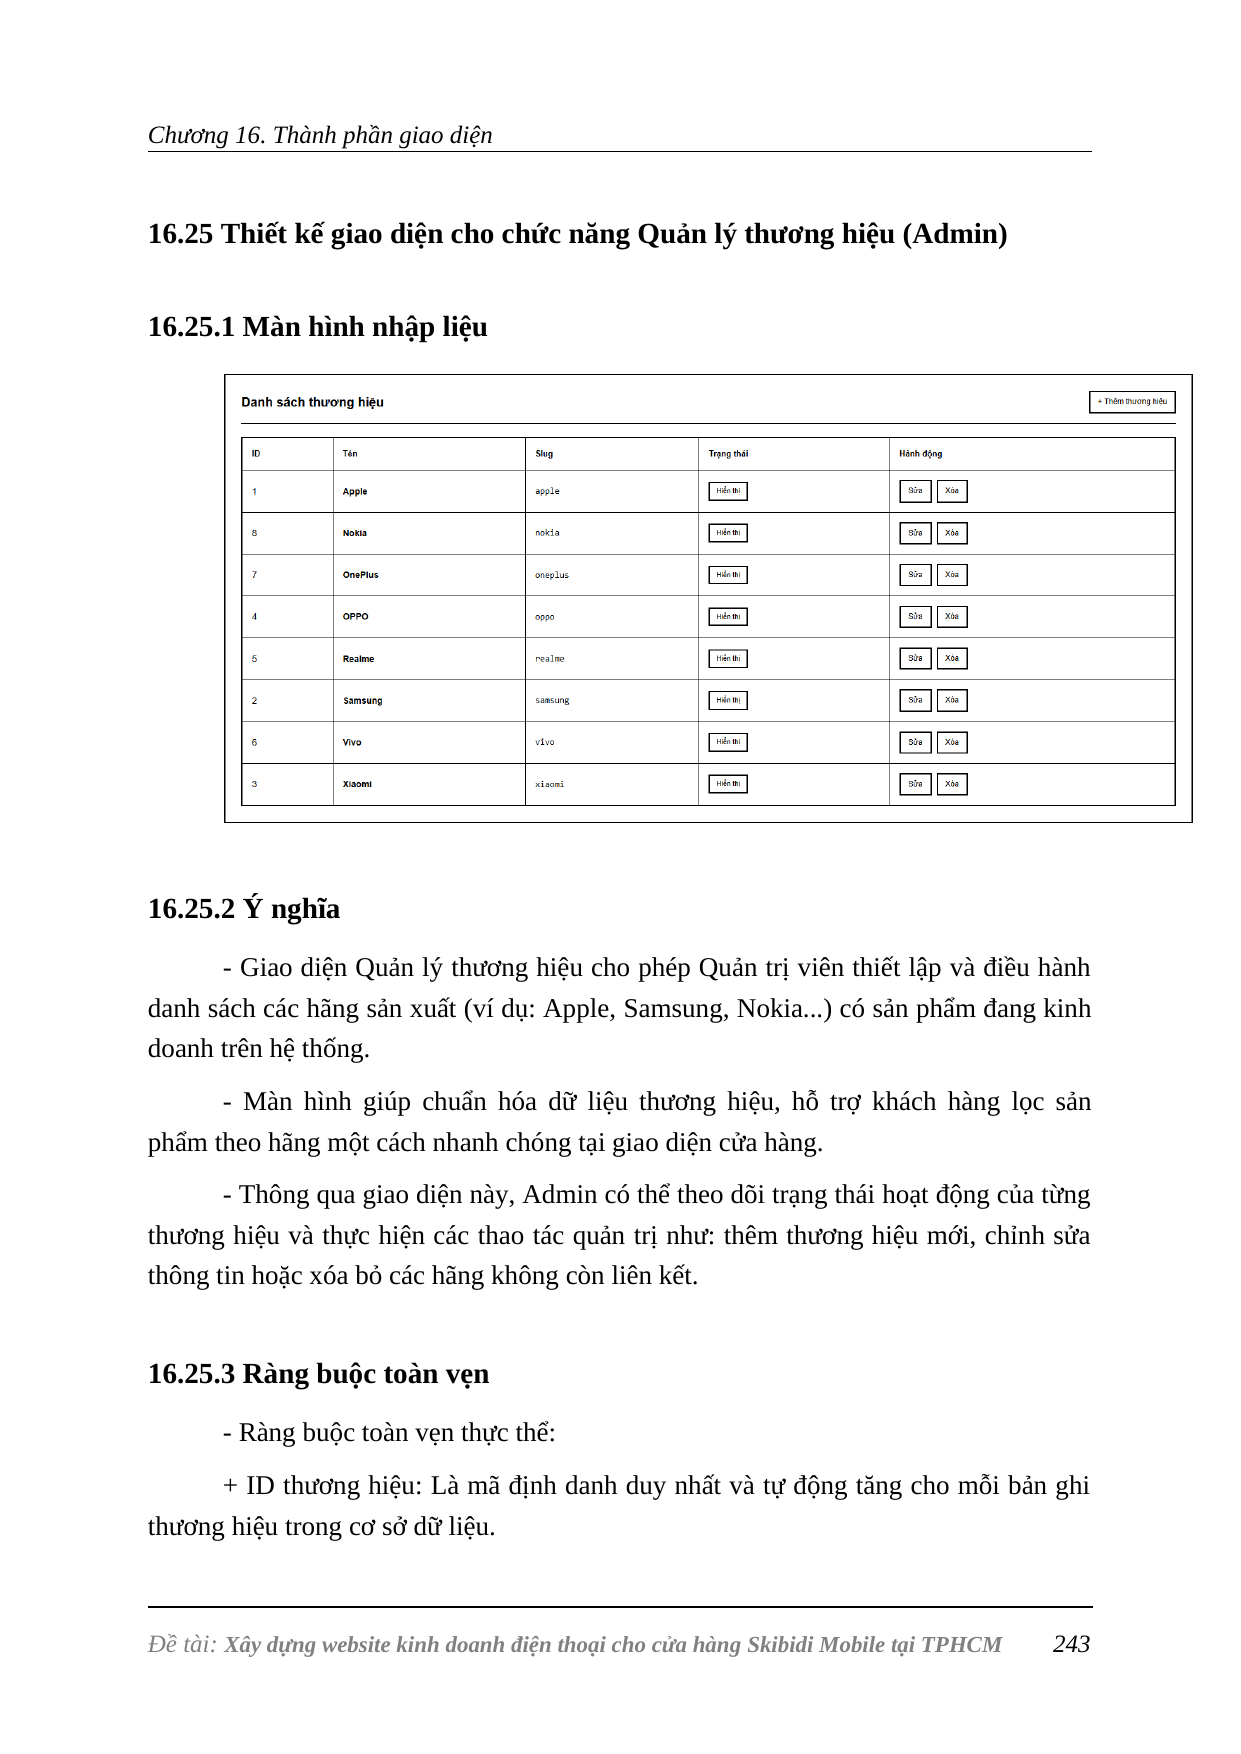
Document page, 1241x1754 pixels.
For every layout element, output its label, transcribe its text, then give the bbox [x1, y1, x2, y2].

picture [222, 369, 1197, 826]
subtitle Ý nghĩa [148, 885, 1092, 926]
text - Ràng buộc toàn vẹn thực thể: [148, 1416, 1092, 1448]
text - Thông qua giao diện này, Admin có thể theo dõi trạng thái hoạt động của từng thương hiệu và thực hiện các thao tác quản trị như: thêm thương hiệu mới, chỉnh sửa thông tin hoặc xóa bỏ các hãng không còn liên kết. [148, 1178, 1092, 1291]
subtitle Thiết kế giao diện cho chức năng Quản lý thương hiệu (Admin) [148, 207, 1092, 253]
text - Màn hình giúp chuẩn hóa dữ liệu thương hiệu, hỗ trợ khách hàng lọc sản phẩm theo hãng một cách nhanh chóng tại giao diện cửa hàng. [148, 1085, 1092, 1157]
text - Giao diện Quản lý thương hiệu cho phép Quản trị viên thiết lập và điều hành danh sách các hãng sản xuất (ví dụ: Apple, Samsung, Nokia...) có sản phẩm đang kinh doanh trên hệ thống. [148, 951, 1092, 1063]
subtitle Màn hình nhập liệu [148, 303, 1092, 344]
text + ID thương hiệu: Là mã định danh duy nhất và tự động tăng cho mỗi bản ghi thương hiệu trong cơ sở dữ liệu. [148, 1469, 1092, 1541]
subtitle Ràng buộc toàn vẹn [148, 1350, 1092, 1391]
